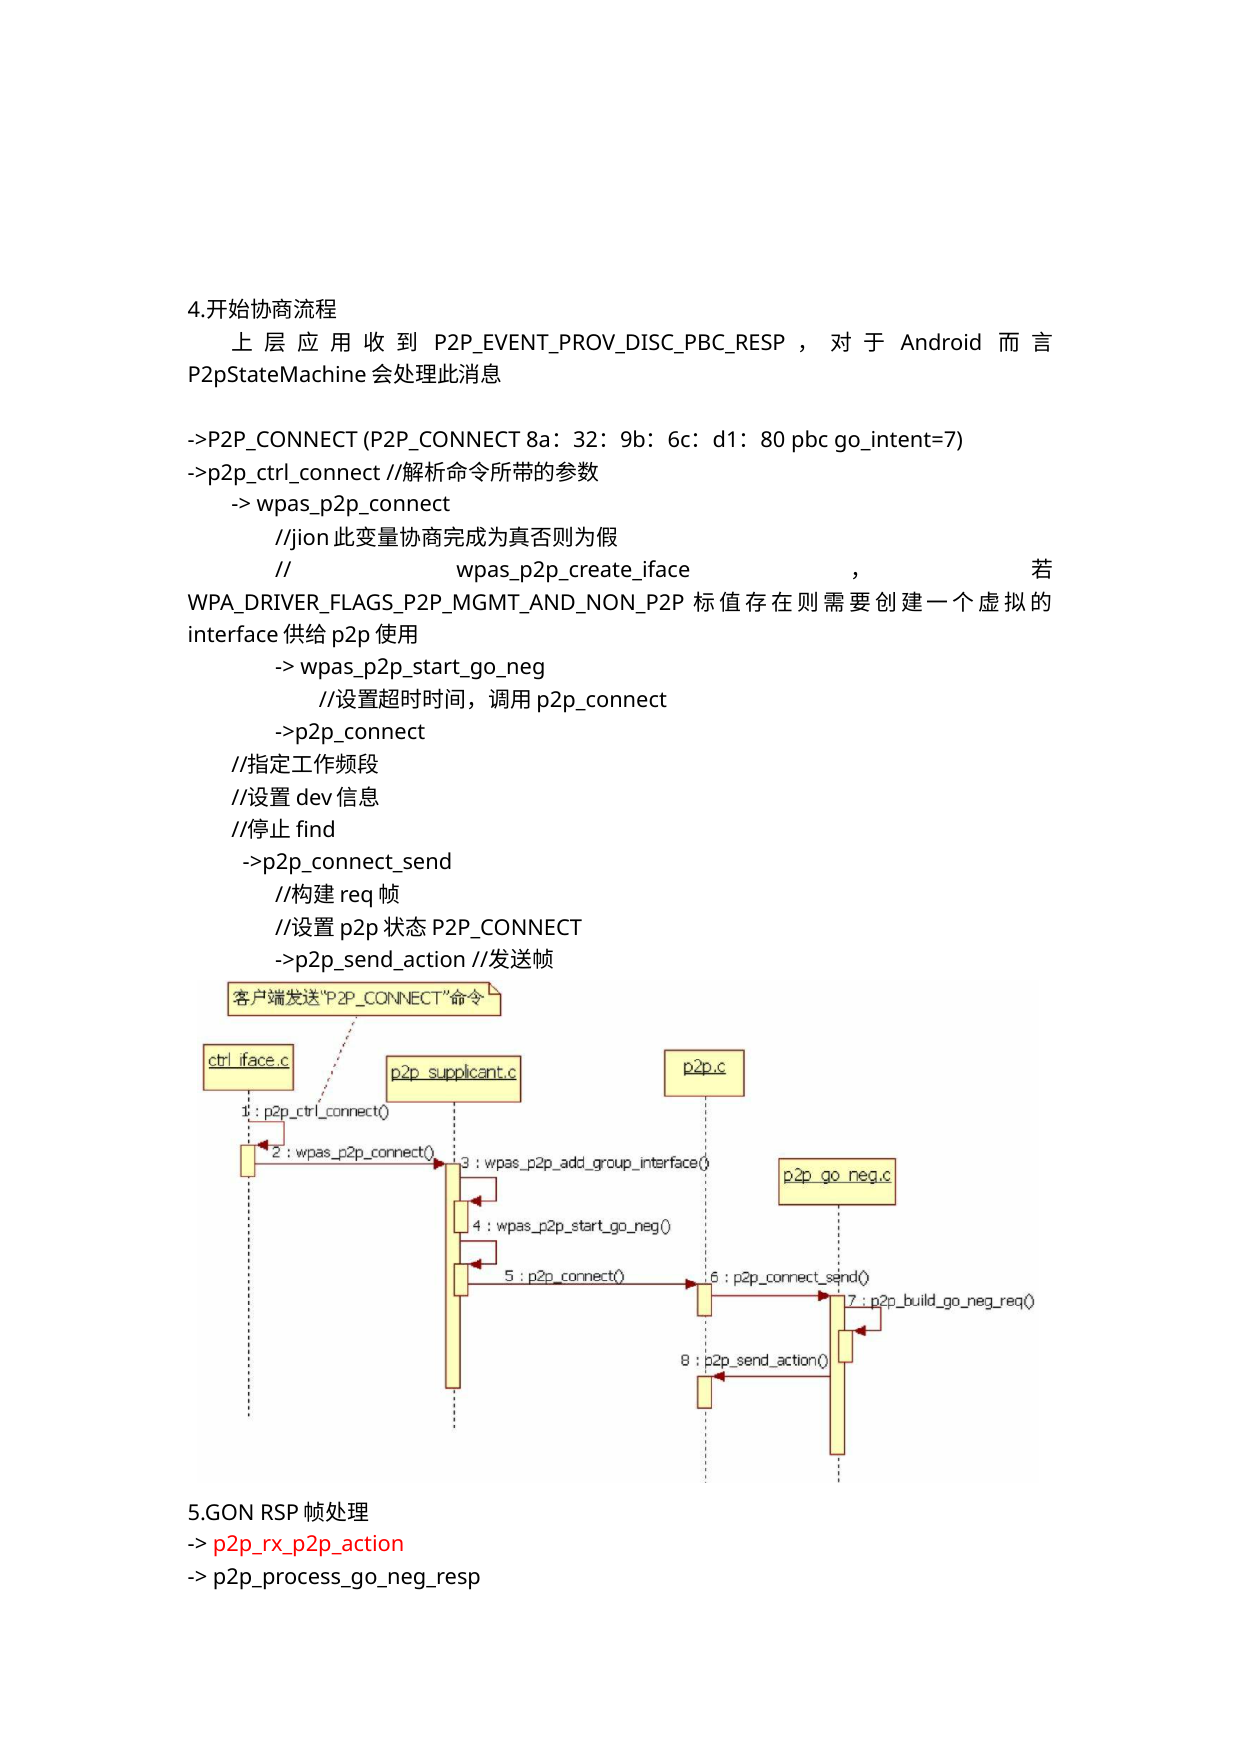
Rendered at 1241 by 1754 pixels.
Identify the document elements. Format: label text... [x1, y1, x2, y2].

text 4.开始协商流程 [187, 292, 1053, 324]
text //构建req帧 [187, 877, 1053, 909]
text -> p2p_process_go_neg_resp [187, 1559, 1053, 1592]
text ->p2p_connect [187, 714, 1053, 747]
text //停止find [187, 812, 1053, 844]
text //指定工作频段 [187, 747, 1053, 779]
text 上层应用收到P2P_EVENT_PROV_DISC_PBC_RESP，对于Android而言P2pStateMachine会处理此消息 [187, 324, 1053, 389]
text //设置超时时间，调用p2p_connect [187, 682, 1053, 714]
text //jion此变量协商完成为真否则为假 [187, 519, 1053, 552]
text 5.GON RSP帧处理 [187, 1494, 1053, 1527]
text -> wpas_p2p_connect [187, 487, 1053, 519]
text ->P2P_CONNECT (P2P_CONNECT 8a：32：9b：6c：d1：80 pbc go_intent=7) [187, 422, 1053, 454]
picture [187, 974, 1053, 1483]
text -> wpas_p2p_start_go_neg [187, 649, 1053, 682]
text // wpas_p2p_create_iface，若WPA_DRIVER_FLAGS_P2P_MGMT_AND_NON_P2P标值存在则需要创建一个虚拟的interface供给p2p使用 [187, 552, 1053, 649]
text -> p2p_rx_p2p_action [187, 1527, 1053, 1559]
text ->p2p_ctrl_connect //解析命令所带的参数 [187, 454, 1053, 487]
text ->p2p_connect_send [187, 844, 1053, 877]
text //设置dev信息 [187, 779, 1053, 812]
text ->p2p_send_action //发送帧 [187, 942, 1053, 974]
text //设置p2p状态P2P_CONNECT [187, 909, 1053, 942]
